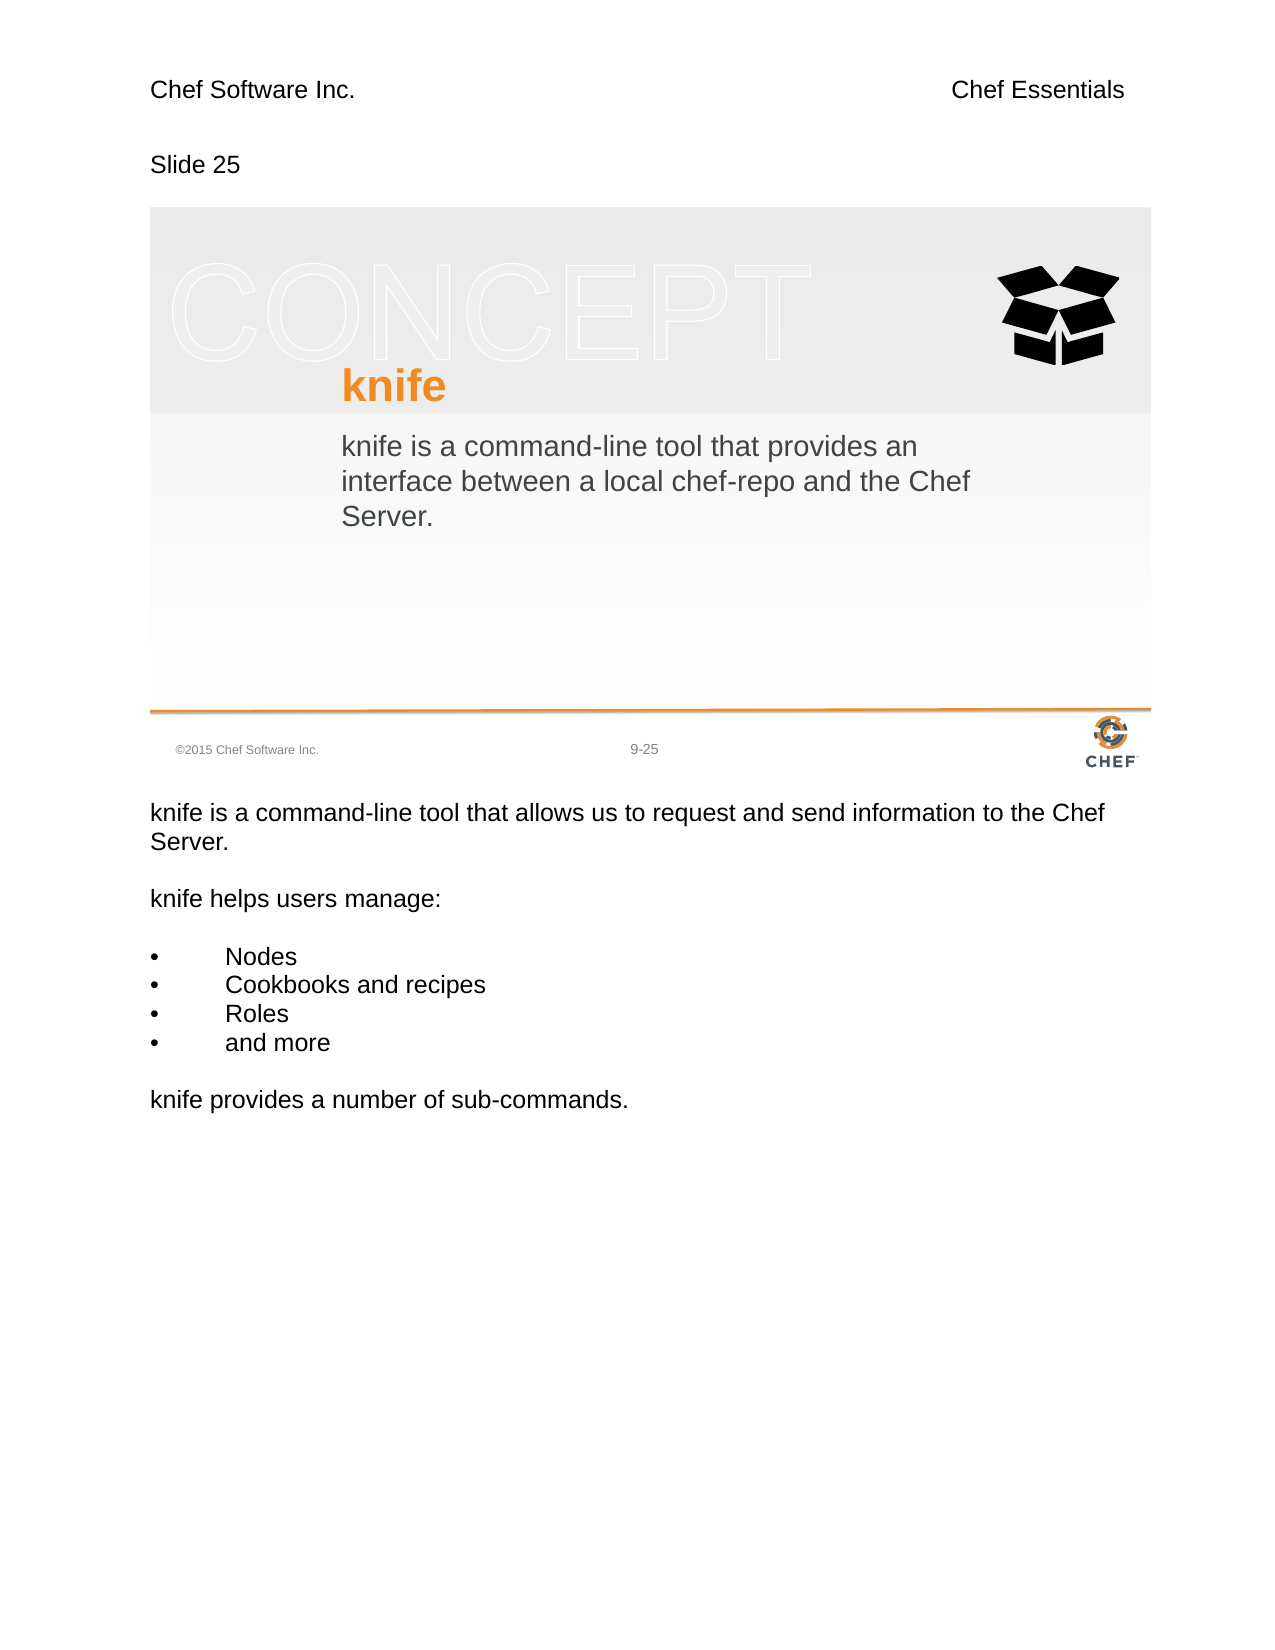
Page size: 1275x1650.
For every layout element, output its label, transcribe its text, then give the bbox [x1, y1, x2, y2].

text knife is a command-line tool that allows us to request and send information to the Chef Server. [150, 798, 1125, 855]
list and more [150, 1028, 1125, 1056]
list Roles [150, 999, 1125, 1028]
text knife helps users manage: [150, 884, 1125, 941]
list Nodes [150, 941, 1125, 970]
text knife provides a number of sub-commands. [150, 1085, 1125, 1114]
list Cookbooks and recipes [150, 970, 1125, 999]
text Slide 25 [150, 150, 1125, 179]
